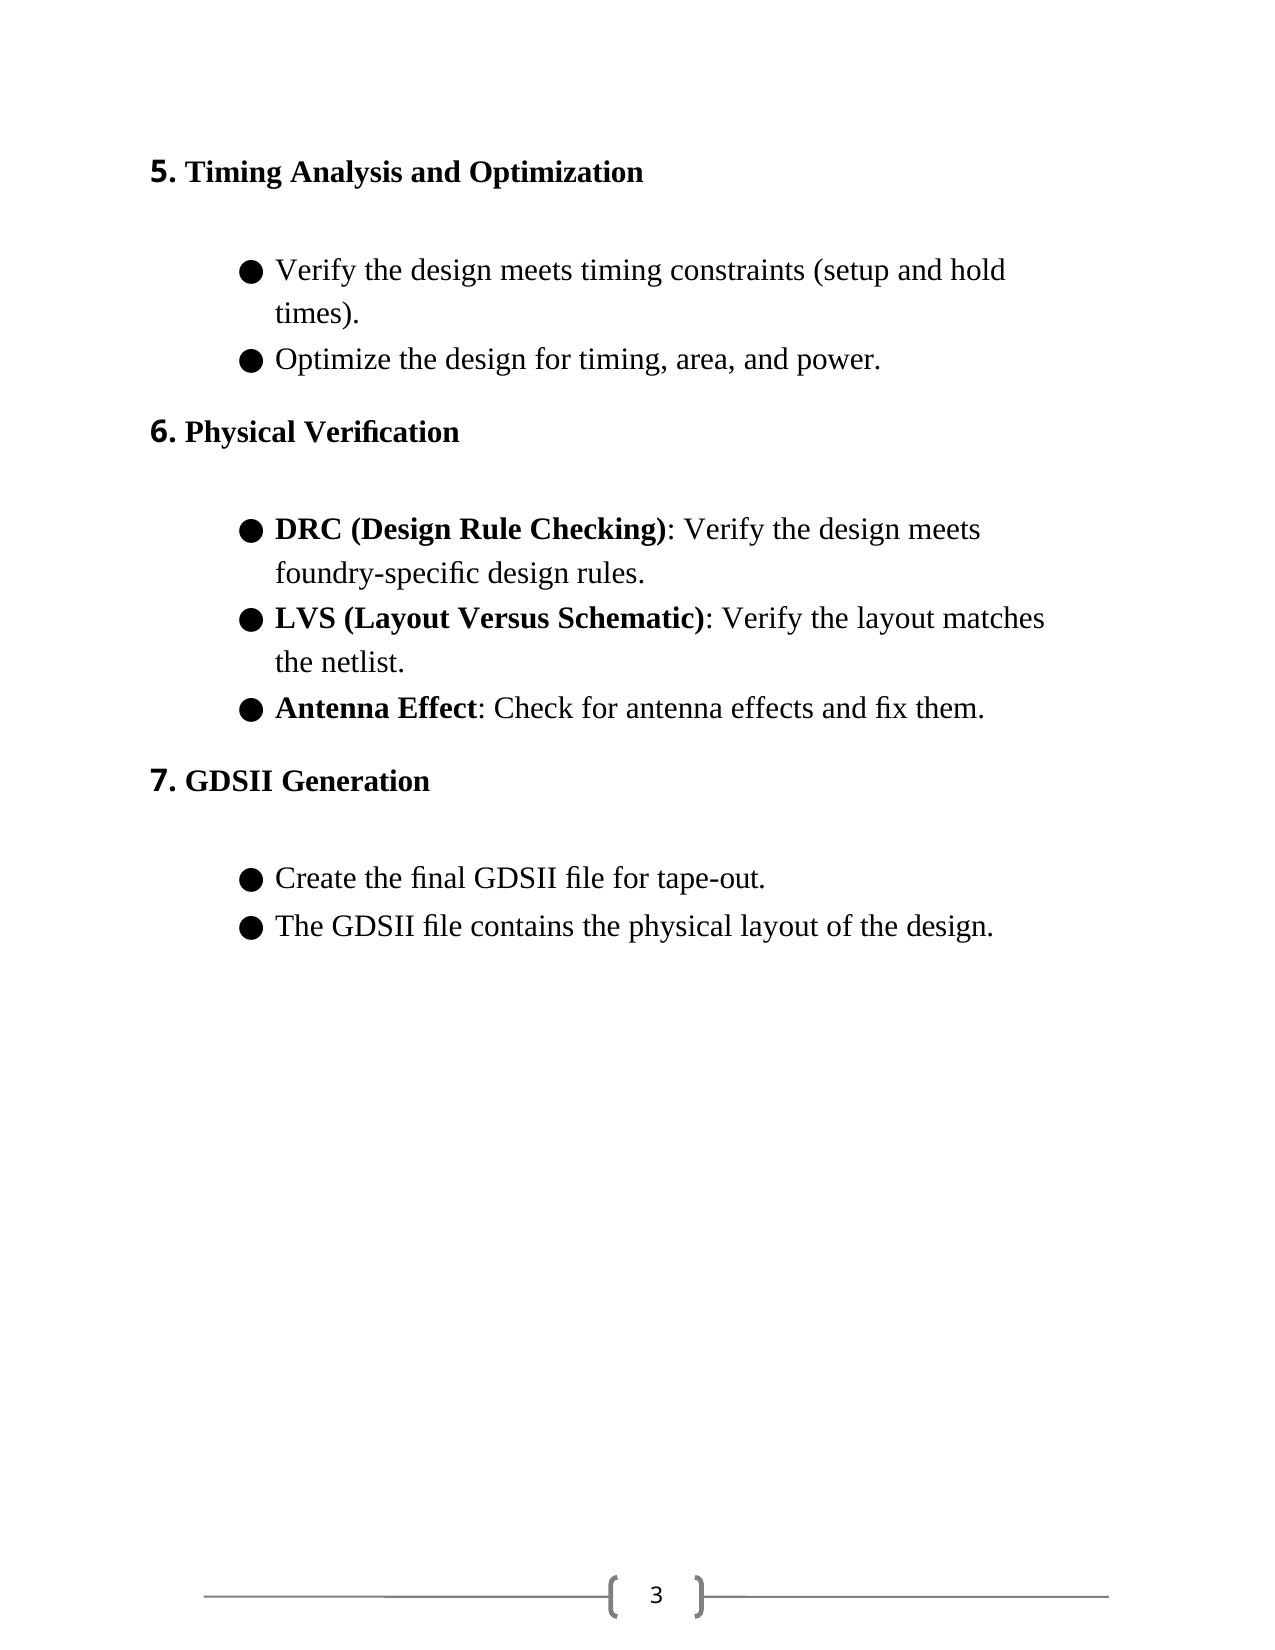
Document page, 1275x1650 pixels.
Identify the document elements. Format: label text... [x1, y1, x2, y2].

list The GDSII ﬁle contains the physical layout of the design. [237, 903, 1200, 946]
list Physical Veriﬁcation [150, 409, 1200, 452]
list GDSII Generation [150, 758, 1200, 801]
list LVS (Layout Versus Schematic): Verify the layout matches the netlist. [237, 596, 1082, 679]
list Verify the design meets timing constraints (setup and hold times). [237, 247, 1085, 331]
list Antenna Effect: Check for antenna effects and ﬁx them. [237, 685, 1200, 727]
list Optimize the design for timing, area, and power. [237, 336, 1200, 378]
list DRC (Design Rule Checking): Verify the design meets foundry-speciﬁc design rules. [237, 506, 1014, 590]
list Create the ﬁnal GDSII ﬁle for tape-out. [237, 855, 1200, 898]
list Timing Analysis and Optimization [150, 149, 1200, 192]
